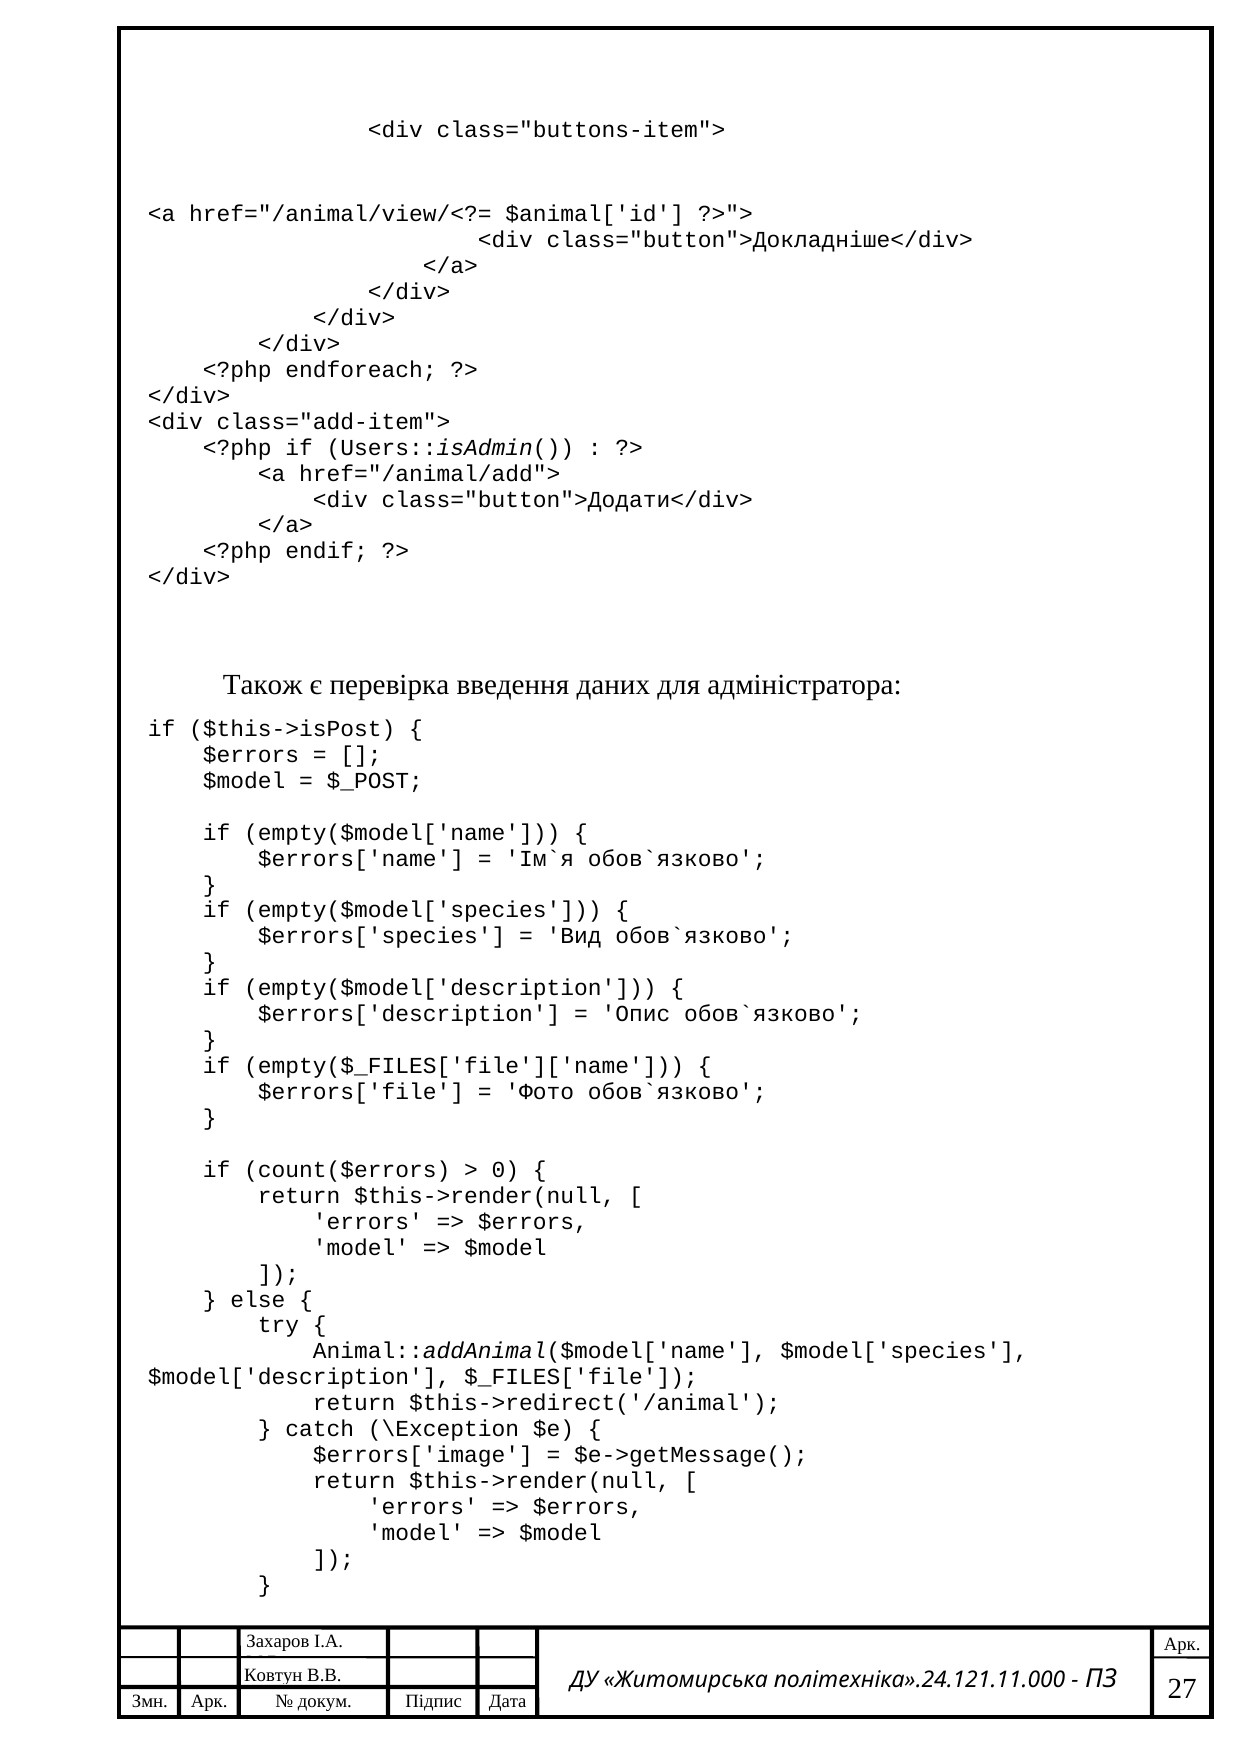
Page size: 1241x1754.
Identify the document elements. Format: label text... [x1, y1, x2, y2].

text <a href="/animal/view/<?= $animal['id'] ?>"> <div class="button">Докладніше</div> </a> </div> </div> </div> <?php endforeach; ?> </div> <div class="add-item"> <?php if (Users::isAdmin()) : ?> <a href="/animal/add"> <div class="button">Додати</div> </a> <?php endif; ?> </div> [148, 203, 1152, 592]
text Також є перевірка введення даних для адміністратора: [148, 667, 1152, 701]
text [148, 118, 1152, 178]
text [148, 717, 1152, 1599]
